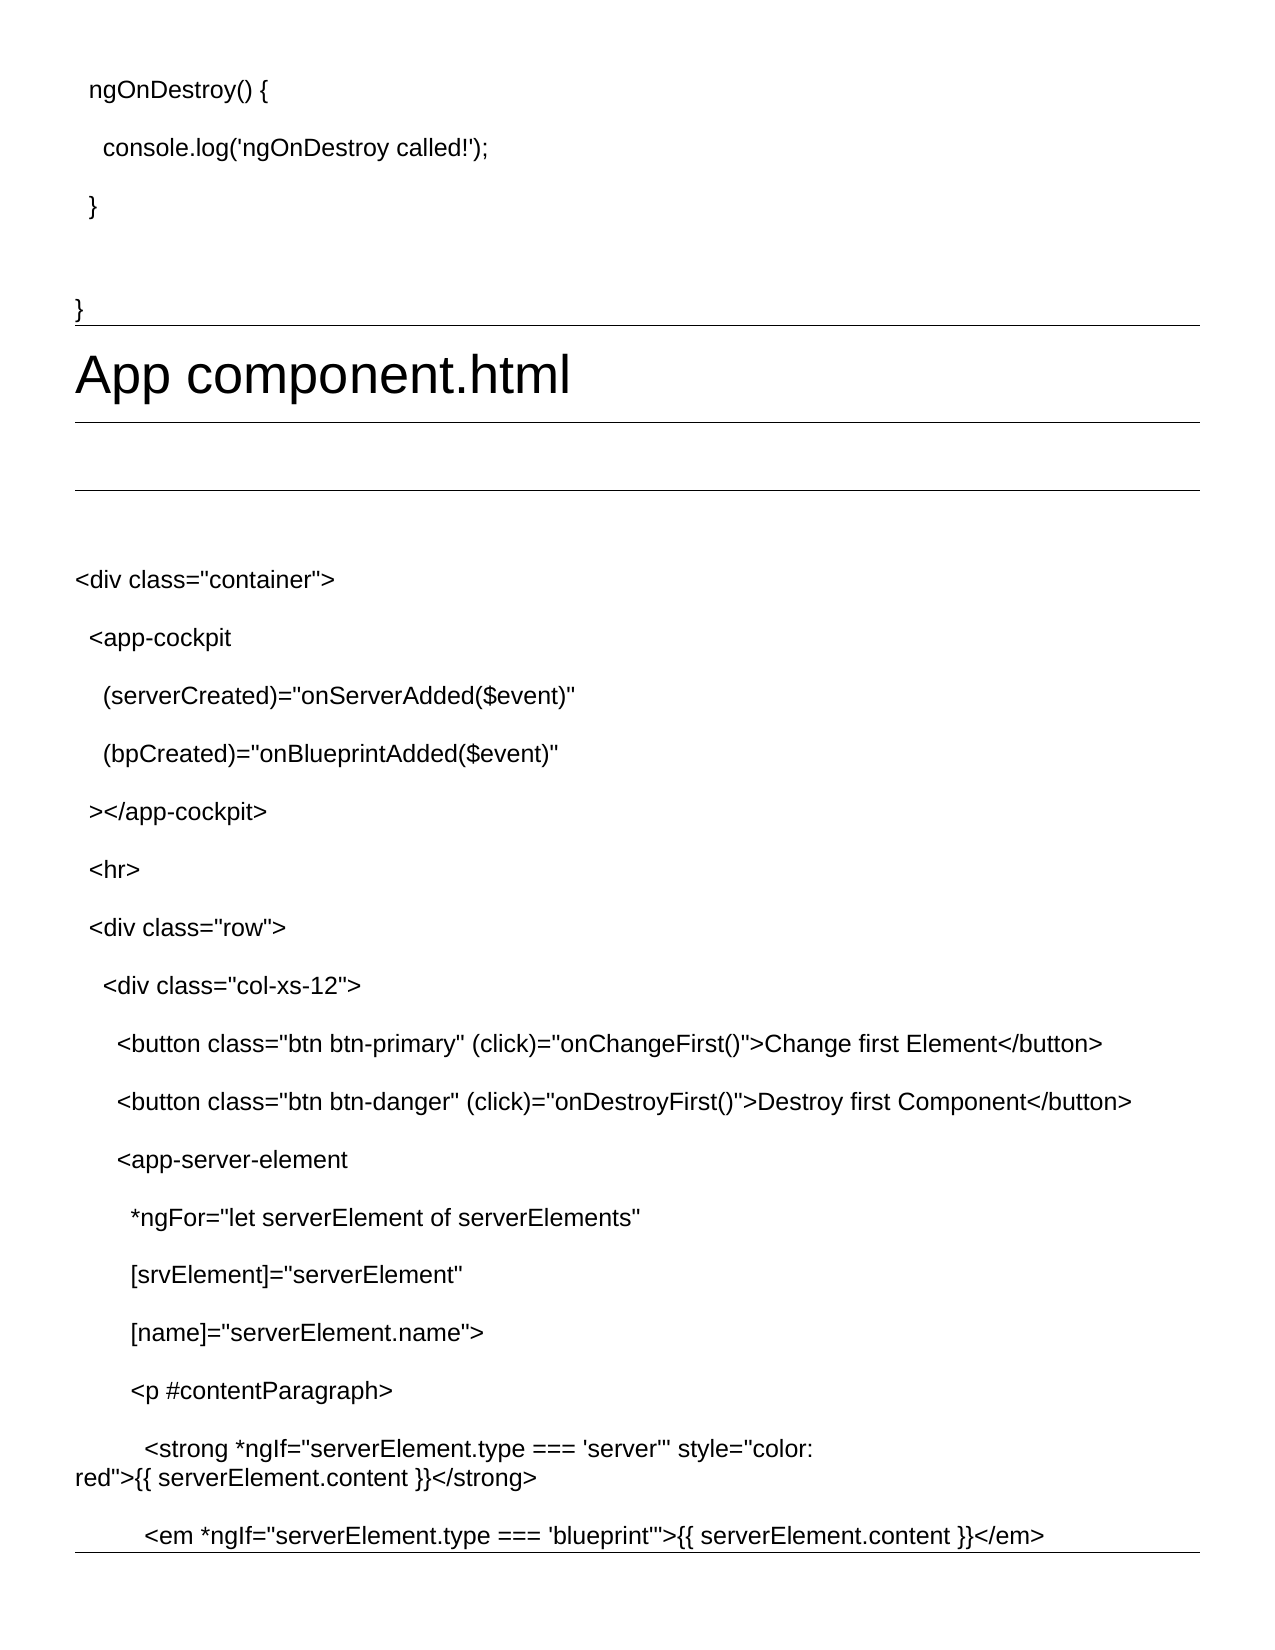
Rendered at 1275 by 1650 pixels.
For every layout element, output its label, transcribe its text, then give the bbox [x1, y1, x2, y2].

text <app-cockpit [75, 623, 1200, 652]
text <button class="btn btn-danger" (click)="onDestroyFirst()">Destroy first Component</button> [75, 1087, 1200, 1116]
text <app-server-element [75, 1145, 1200, 1173]
text <em *ngIf="serverElement.type === 'blueprint'">{{ serverElement.content }}</em> [75, 1521, 1200, 1552]
text [srvElement]="serverElement" [75, 1261, 1200, 1289]
text <hr> [75, 855, 1200, 884]
text <div class="container"> [75, 566, 1200, 594]
text <div class="col-xs-12"> [75, 971, 1200, 1000]
text [name]="serverElement.name"> [75, 1318, 1200, 1347]
text (serverCreated)="onServerAdded($event)" [75, 681, 1200, 710]
text ></app-cockpit> [75, 797, 1200, 826]
text } [75, 191, 1200, 219]
text <p #contentParagraph> [75, 1376, 1200, 1405]
text App component.html [75, 343, 1200, 405]
text <div class="row"> [75, 913, 1200, 942]
text ngOnDestroy() { [75, 75, 1200, 104]
text console.log('ngOnDestroy called!'); [75, 133, 1200, 162]
text <button class="btn btn-primary" (click)="onChangeFirst()">Change first Element</button> [75, 1029, 1200, 1058]
text <strong *ngIf="serverElement.type === 'server'" style="color: red">{{ serverElement.content }}</strong> [75, 1434, 1200, 1492]
text (bpCreated)="onBlueprintAdded($event)" [75, 739, 1200, 768]
text } [75, 294, 1200, 325]
text *ngFor="let serverElement of serverElements" [75, 1203, 1200, 1231]
